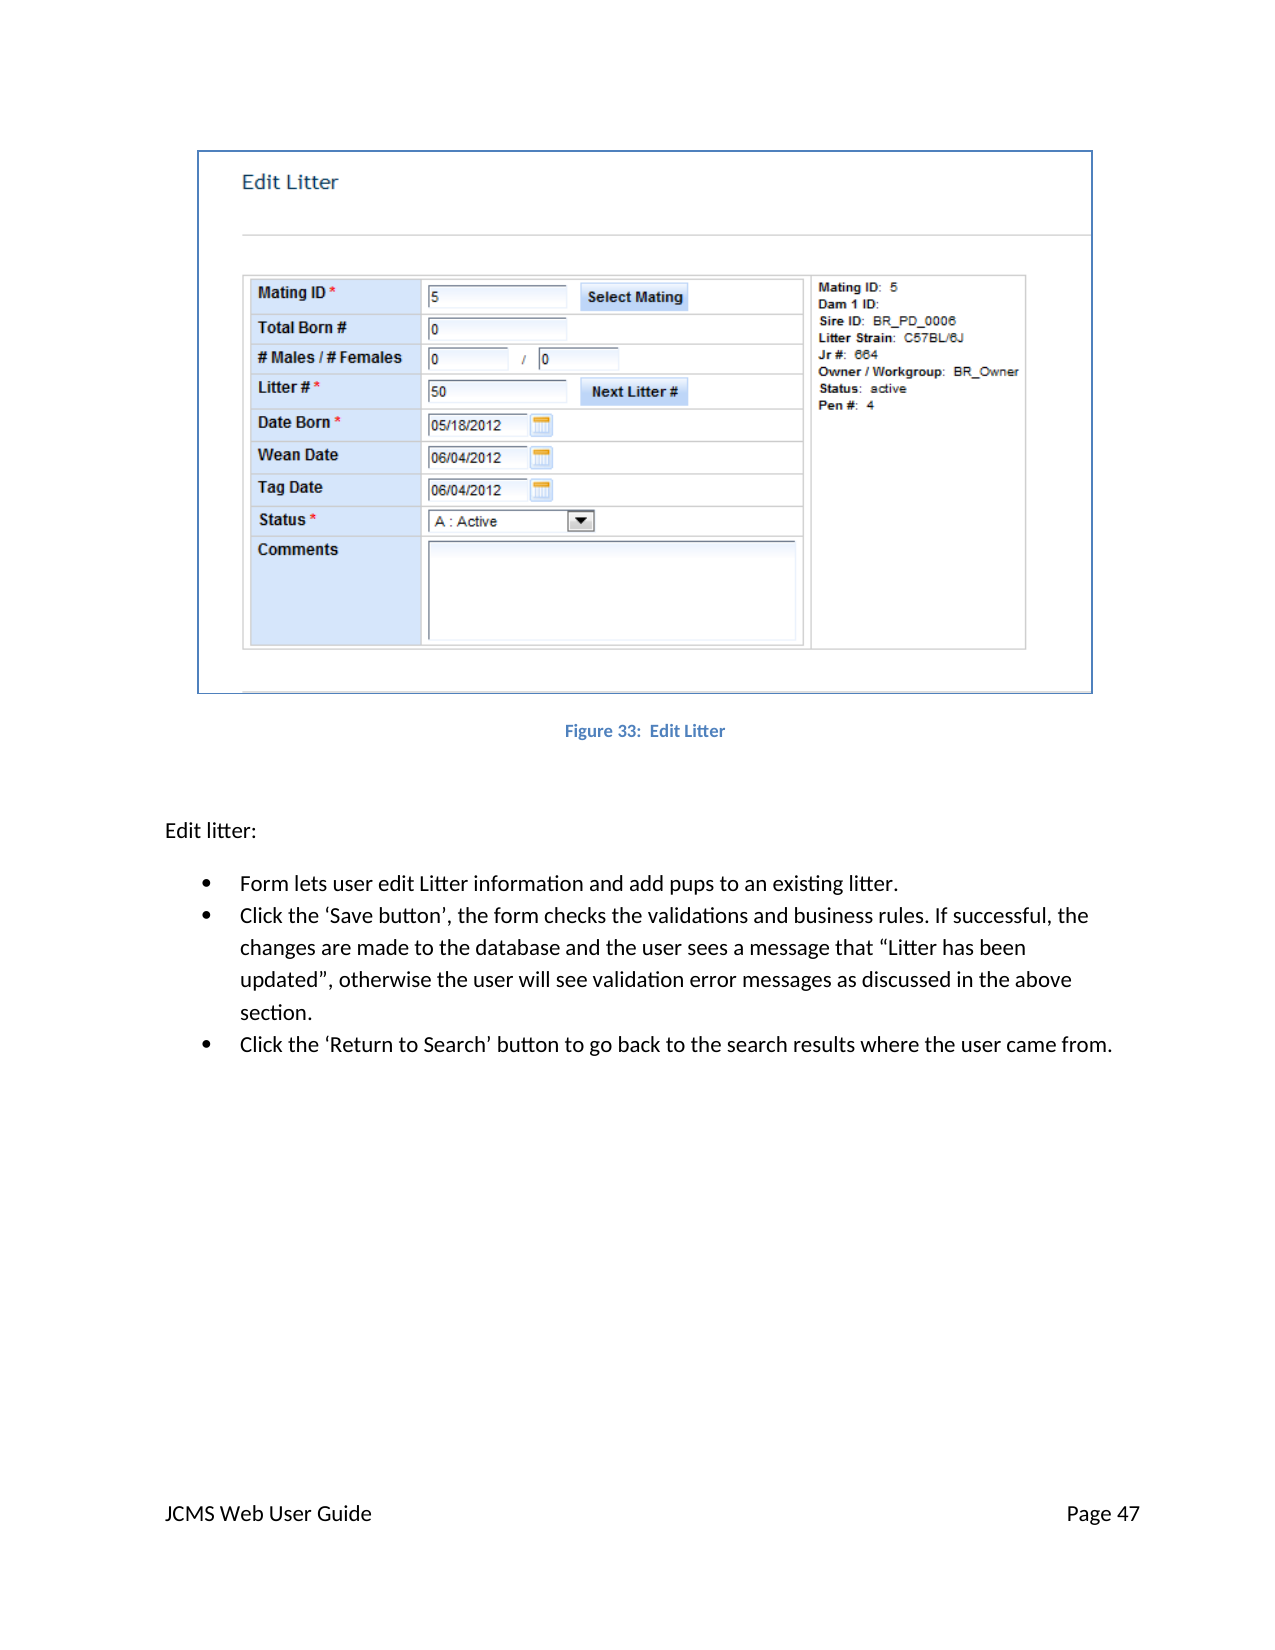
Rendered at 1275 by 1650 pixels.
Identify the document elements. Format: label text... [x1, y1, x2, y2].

list Form lets user edit Litter information and add pups to an existing litter. [202, 869, 1125, 897]
list Click the ‘Return to Search’ button to go back to the search results where the user came from. [202, 1030, 1125, 1058]
text Figure 33: Edit Litter [165, 719, 1125, 742]
text Edit litter: [165, 816, 1125, 844]
list Click the ‘Save button’, the form checks the validations and business rules. If successful, the changes are made to the database and the user sees a message that “Litter has been updated”, otherwise the user will see validation error messages as discussed in the above section. [202, 901, 1125, 1026]
picture [199, 152, 1091, 693]
